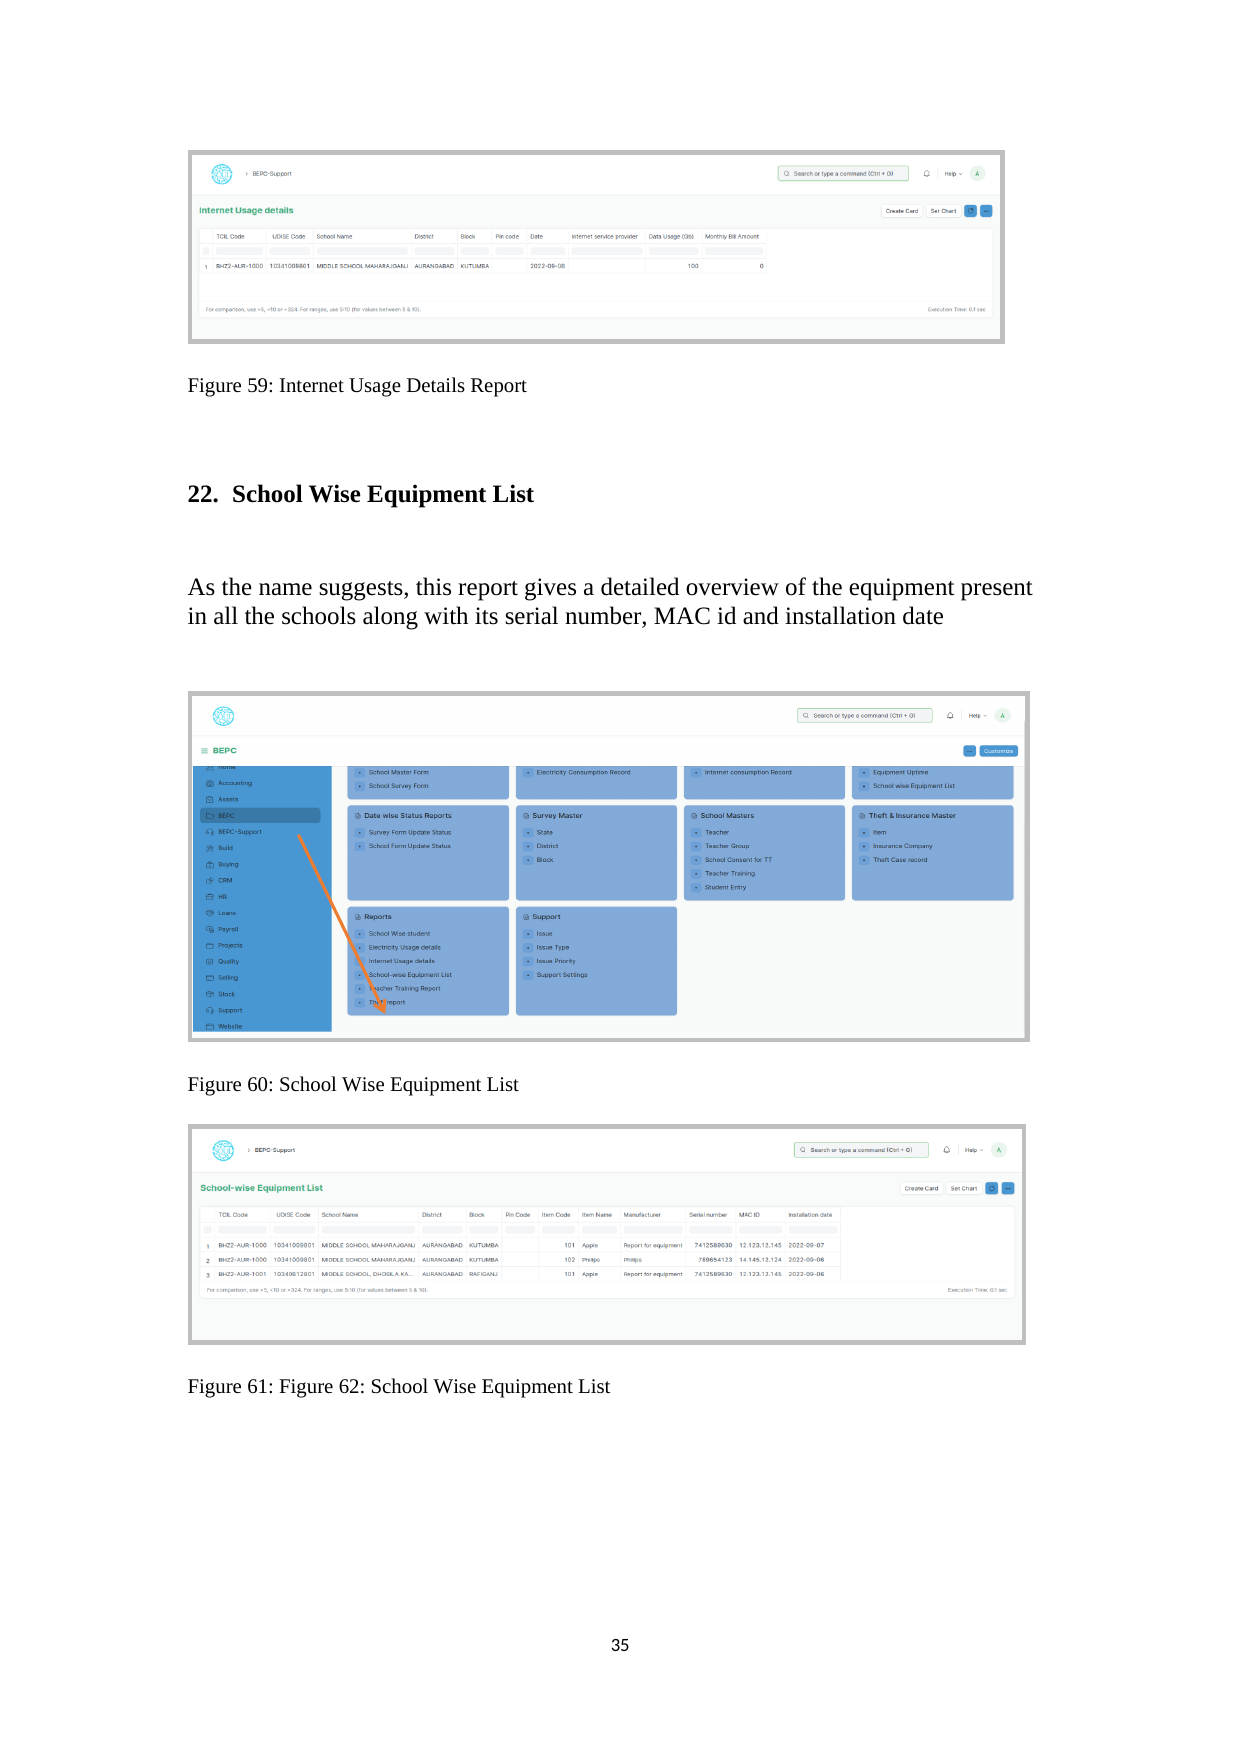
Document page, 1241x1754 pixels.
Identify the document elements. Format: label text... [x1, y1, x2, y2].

picture [192, 696, 1025, 1038]
picture [192, 155, 1000, 339]
list Figure 59: Internet Usage Details Report [187, 373, 1053, 397]
picture [192, 1129, 1022, 1340]
text Figure 60: School Wise Equipment List [187, 1071, 1053, 1096]
subtitle School Wise Equipment List [187, 479, 1053, 508]
text As the name suggests, this report gives a detailed overview of the equipment present in all the schools along with its serial number, MAC id and installation date [187, 572, 1053, 630]
